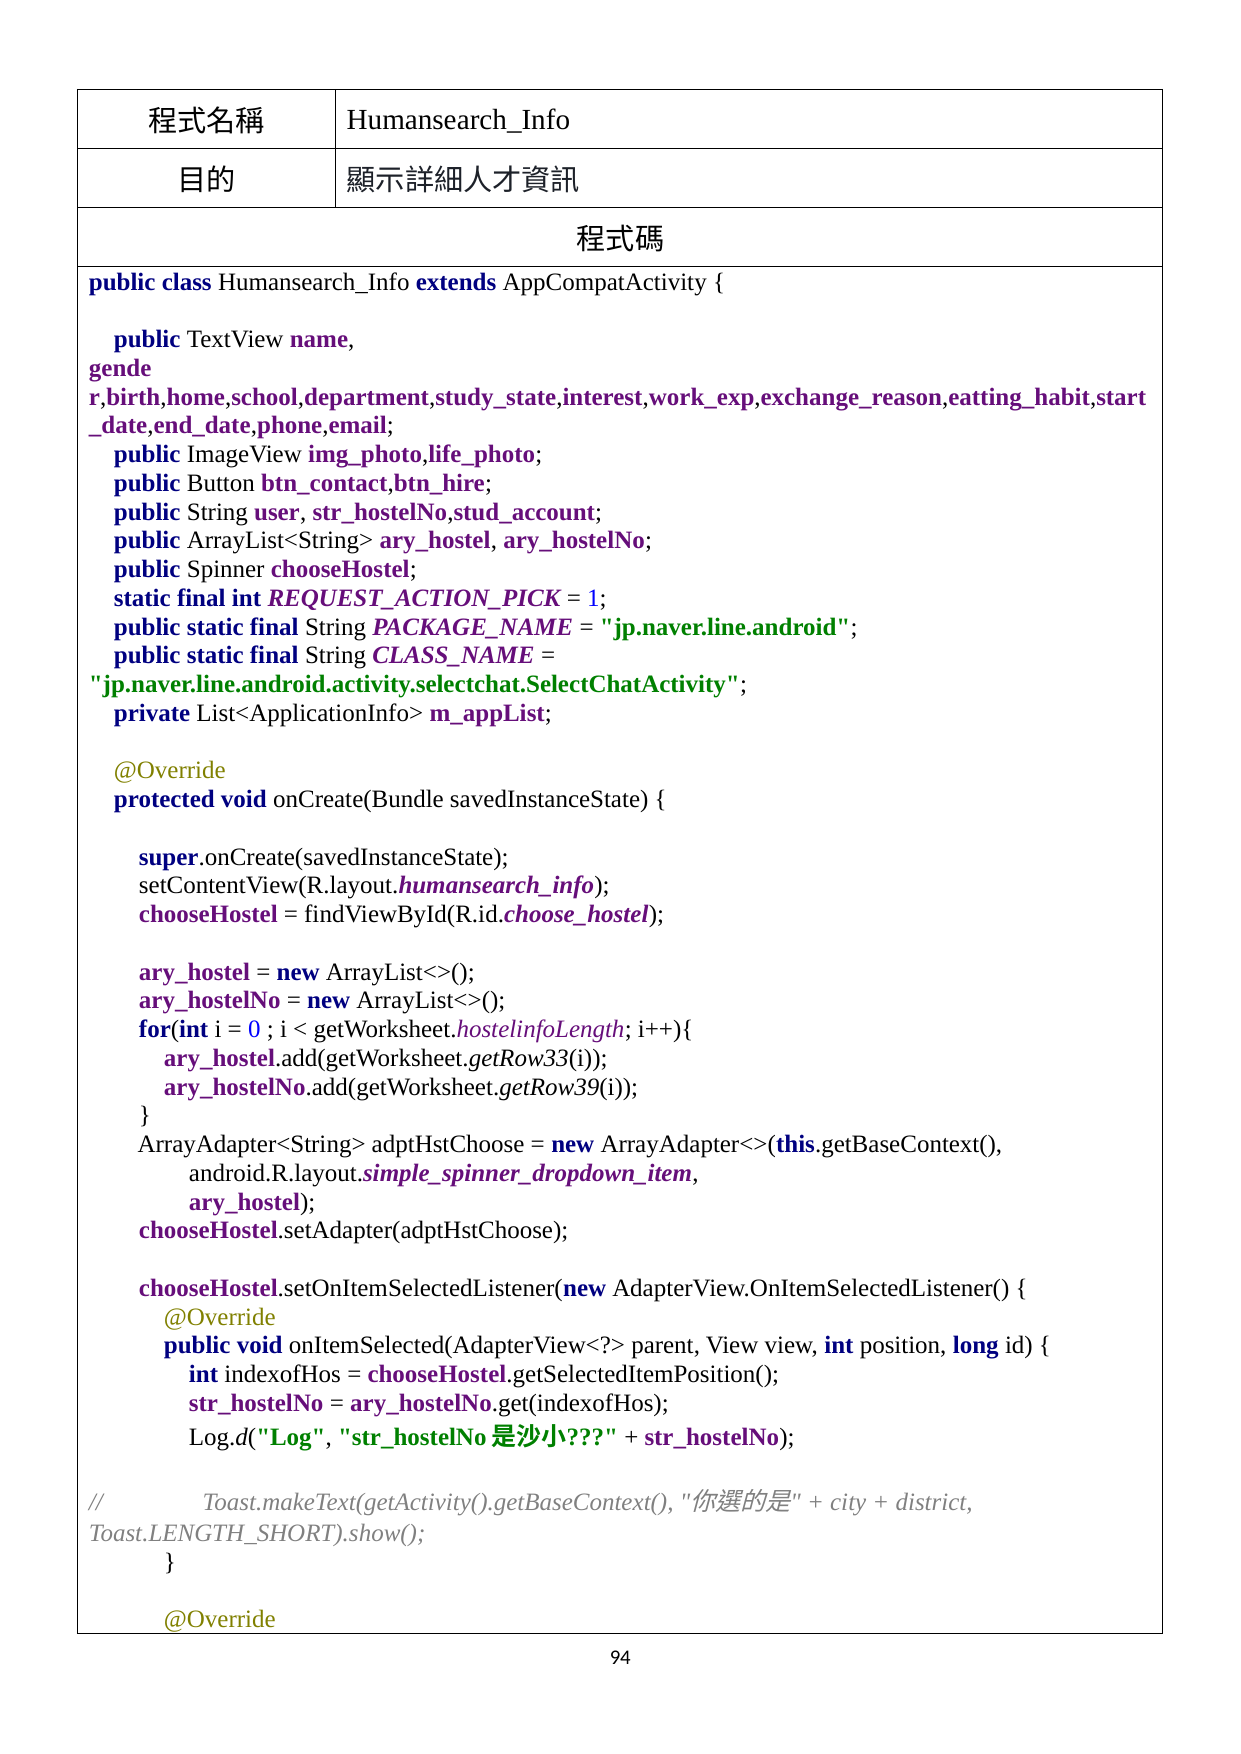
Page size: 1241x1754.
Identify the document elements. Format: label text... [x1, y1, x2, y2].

table_header 程式名稱 [78, 90, 335, 148]
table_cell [78, 267, 1162, 1633]
table_cell 目的 [78, 149, 335, 207]
table_cell 顯示詳細人才資訊 [336, 149, 1162, 207]
table_header Humansearch_Info [336, 90, 1162, 148]
table_cell 程式碼 [78, 208, 1162, 266]
